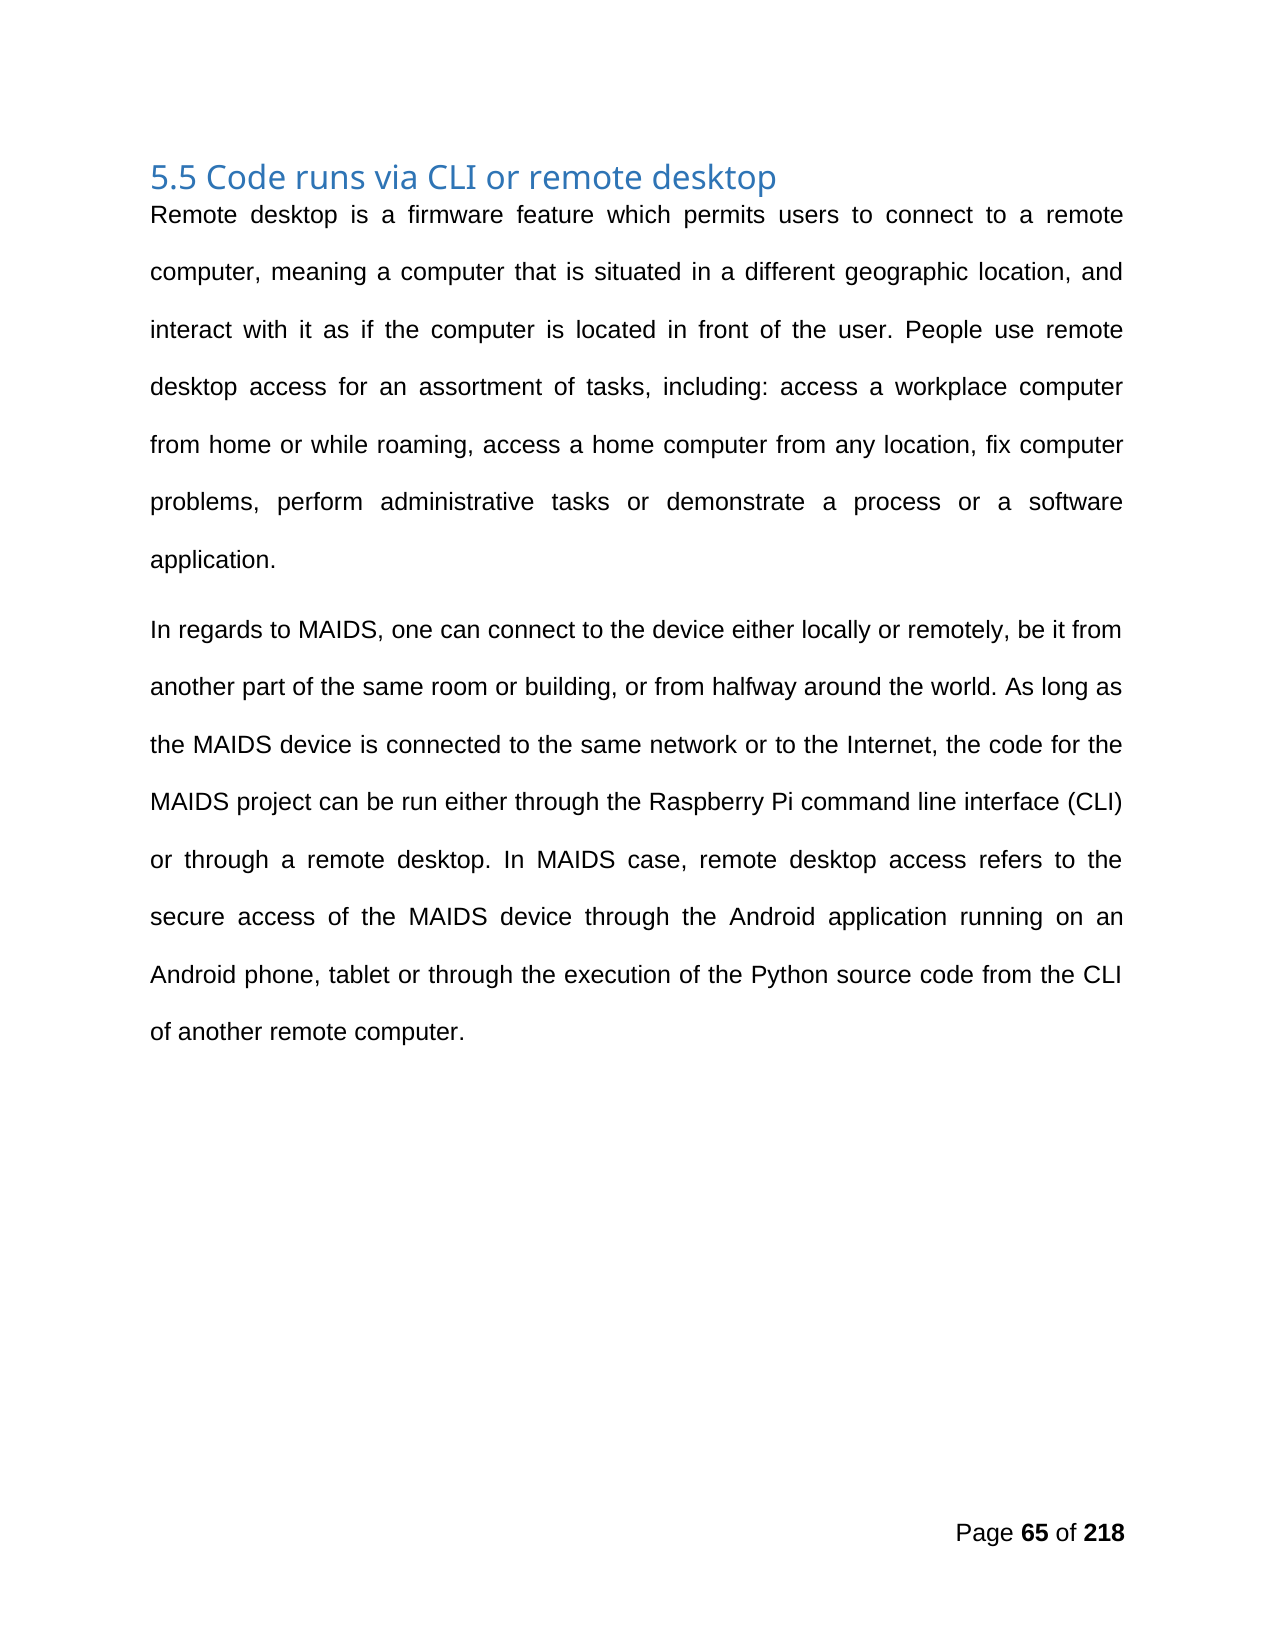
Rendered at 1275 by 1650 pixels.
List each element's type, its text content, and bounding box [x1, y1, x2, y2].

text In regards to MAIDS, one can connect to the device either locally or remotely, be it from another part of the same room or building, or from halfway around the world. As long as the MAIDS device is connected to the same network or to the Internet, the code for the MAIDS project can be run either through the Raspberry Pi command line interface (CLI) or through a remote desktop. In MAIDS case, remote desktop access refers to the secure access of the MAIDS device through the Android application running on an Android phone, tablet or through the execution of the Python source code from the CLI of another remote computer. [150, 614, 1125, 1046]
subtitle 5.5 Code runs via CLI or remote desktop [150, 154, 1125, 199]
text Remote desktop is a firmware feature which permits users to connect to a remote computer, meaning a computer that is situated in a different geographic location, and interact with it as if the computer is located in front of the user. People use remote desktop access for an assortment of tasks, including: access a workplace computer from home or while roaming, access a home computer from any location, fix computer problems, perform administrative tasks or demonstrate a process or a software application. [150, 199, 1125, 573]
